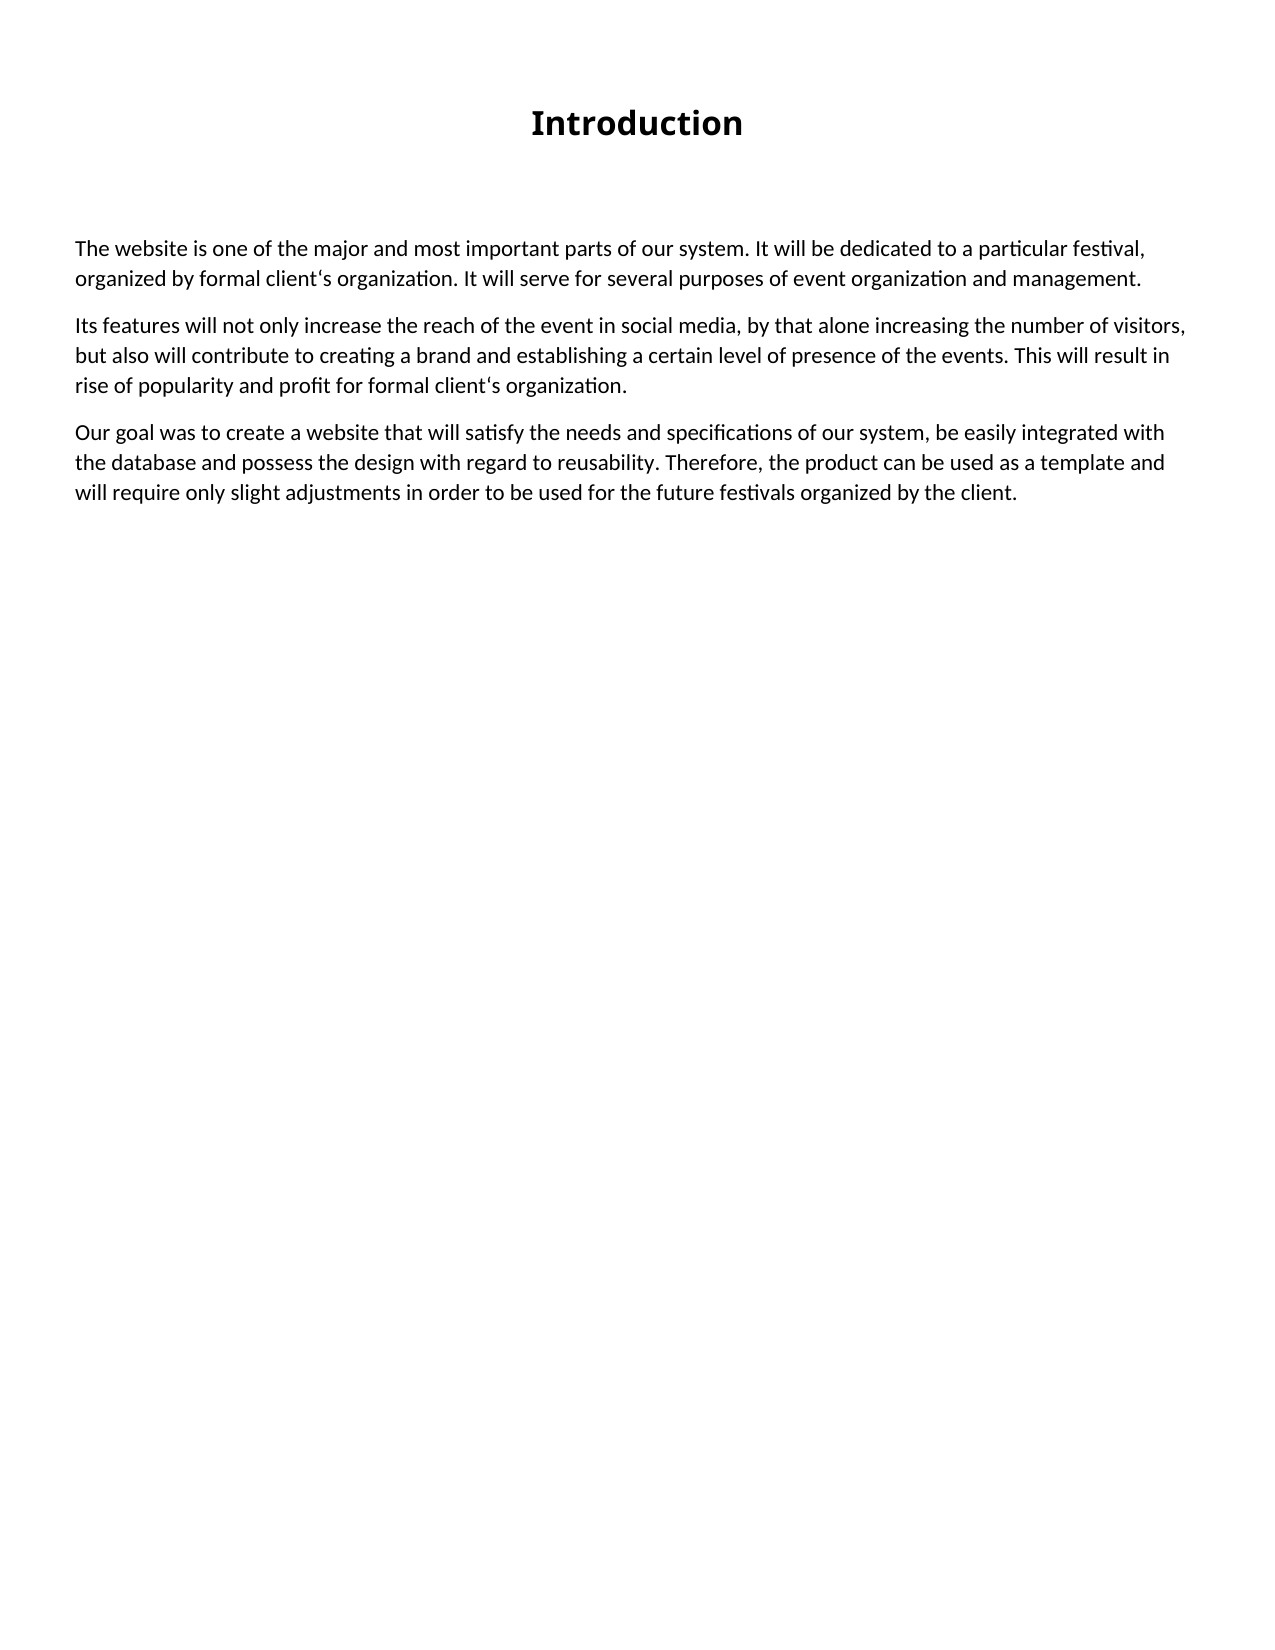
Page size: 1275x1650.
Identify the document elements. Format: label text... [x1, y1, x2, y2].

text Its features will not only increase the reach of the event in social media, by that alone increasing the number of visitors, but also will contribute to creating a brand and establishing a certain level of presence of the events. This will result in rise of popularity and profit for formal client‘s organization. [75, 311, 1200, 399]
text The website is one of the major and most important parts of our system. It will be dedicated to a particular festival, organized by formal client‘s organization. It will serve for several purposes of event organization and management. [75, 234, 1200, 292]
subtitle Introduction [75, 100, 1200, 145]
text Our goal was to create a website that will satisfy the needs and specifications of our system, be easily integrated with the database and possess the design with regard to reusability. Therefore, the product can be used as a template and will require only slight adjustments in order to be used for the future festivals organized by the client. [75, 418, 1200, 507]
